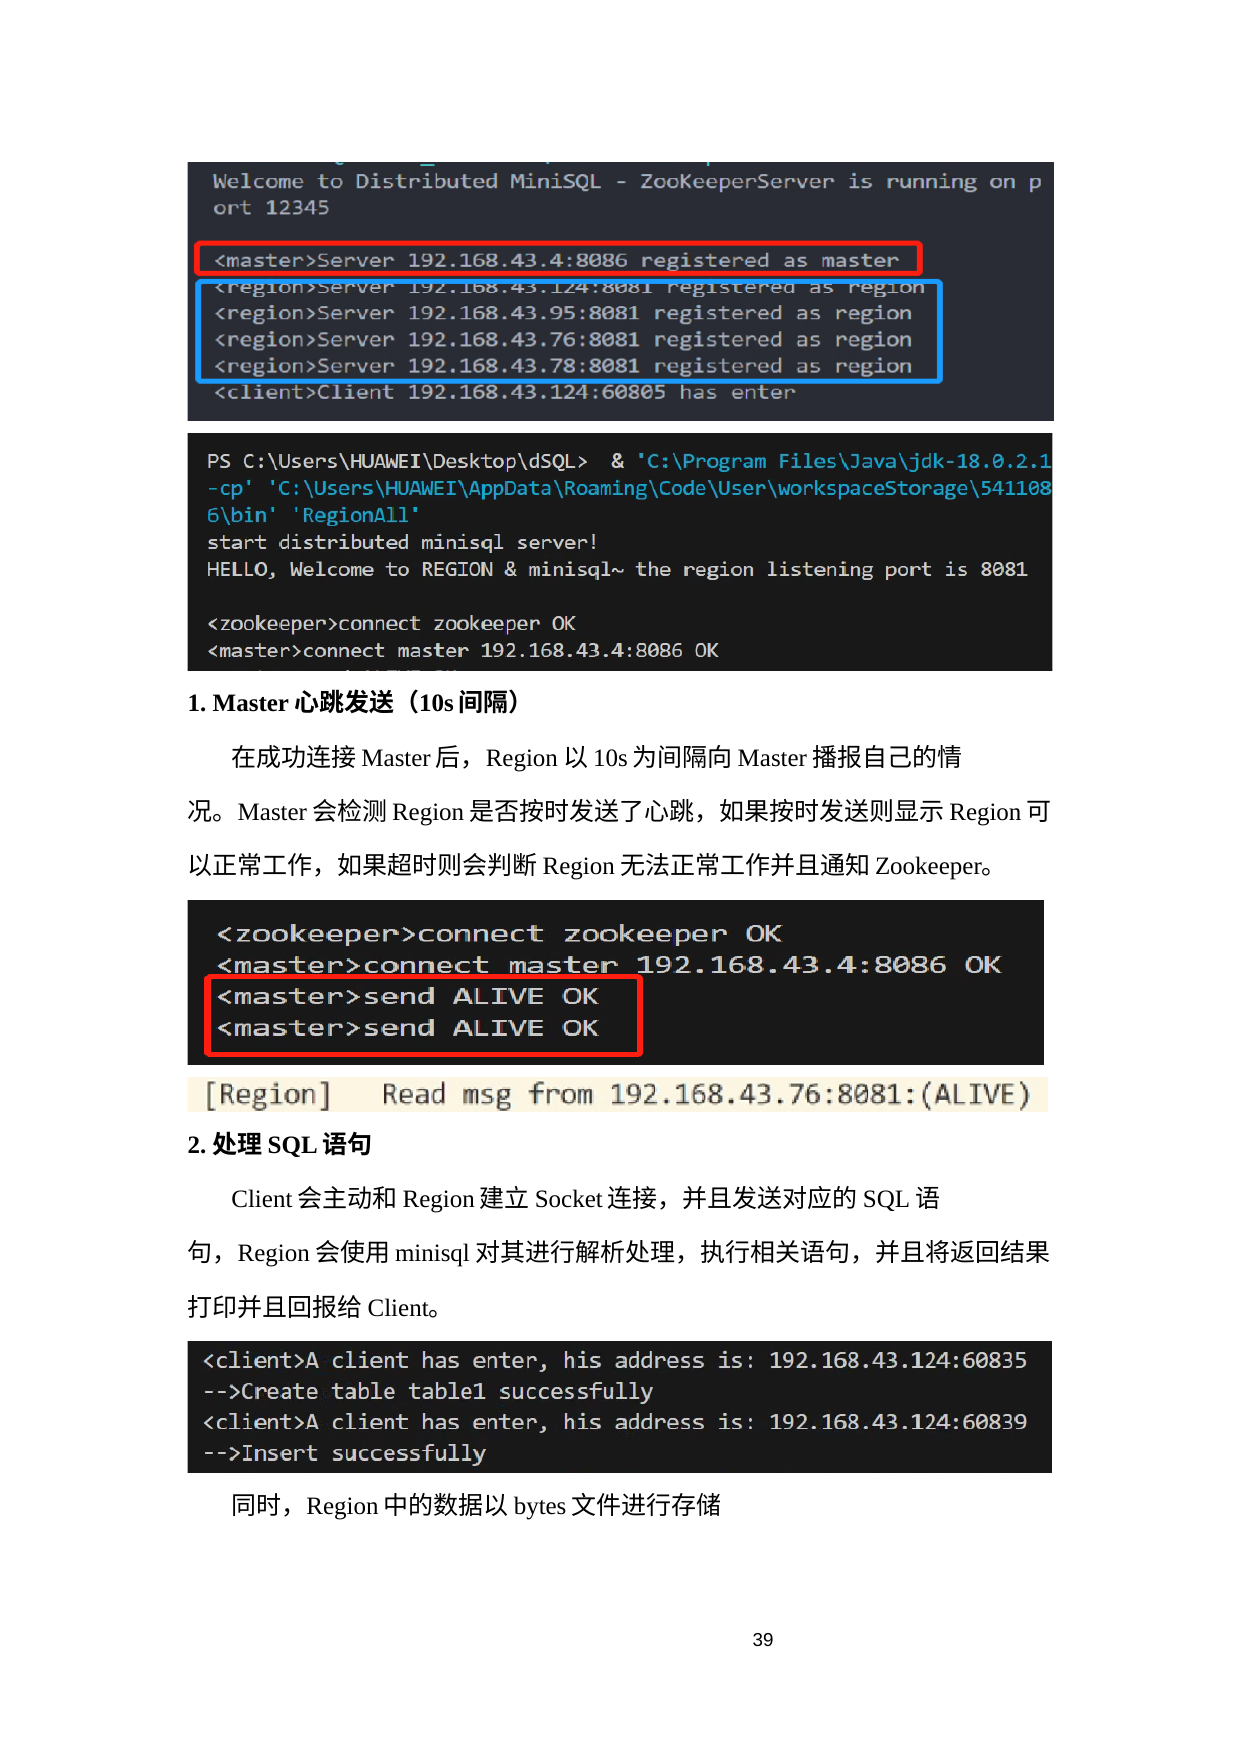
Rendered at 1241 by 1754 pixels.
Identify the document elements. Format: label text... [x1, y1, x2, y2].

picture [187, 162, 1054, 421]
list Client会主动和Region建立Socket连接，并且发送对应的SQL语句，Region会使用minisql对其进行解析处理，执行相关语句，并且将返回结果打印并且回报给Client。 [187, 1178, 1053, 1323]
picture [187, 900, 1044, 1065]
list 同时，Region中的数据以bytes文件进行存储 [187, 1486, 1053, 1522]
list 在成功连接Master后，Region以10s为间隔向Master播报自己的情况。Master会检测Region是否按时发送了心跳，如果按时发送则显示Region可以正常工作，如果超时则会判断Region无法正常工作并且通知Zookeeper。 [187, 737, 1053, 882]
picture [187, 433, 1053, 671]
list 处理SQL语句 [187, 1124, 1053, 1160]
list Master心跳发送（10s间隔） [187, 683, 1053, 719]
picture [187, 1341, 1052, 1473]
picture [187, 1077, 1048, 1112]
